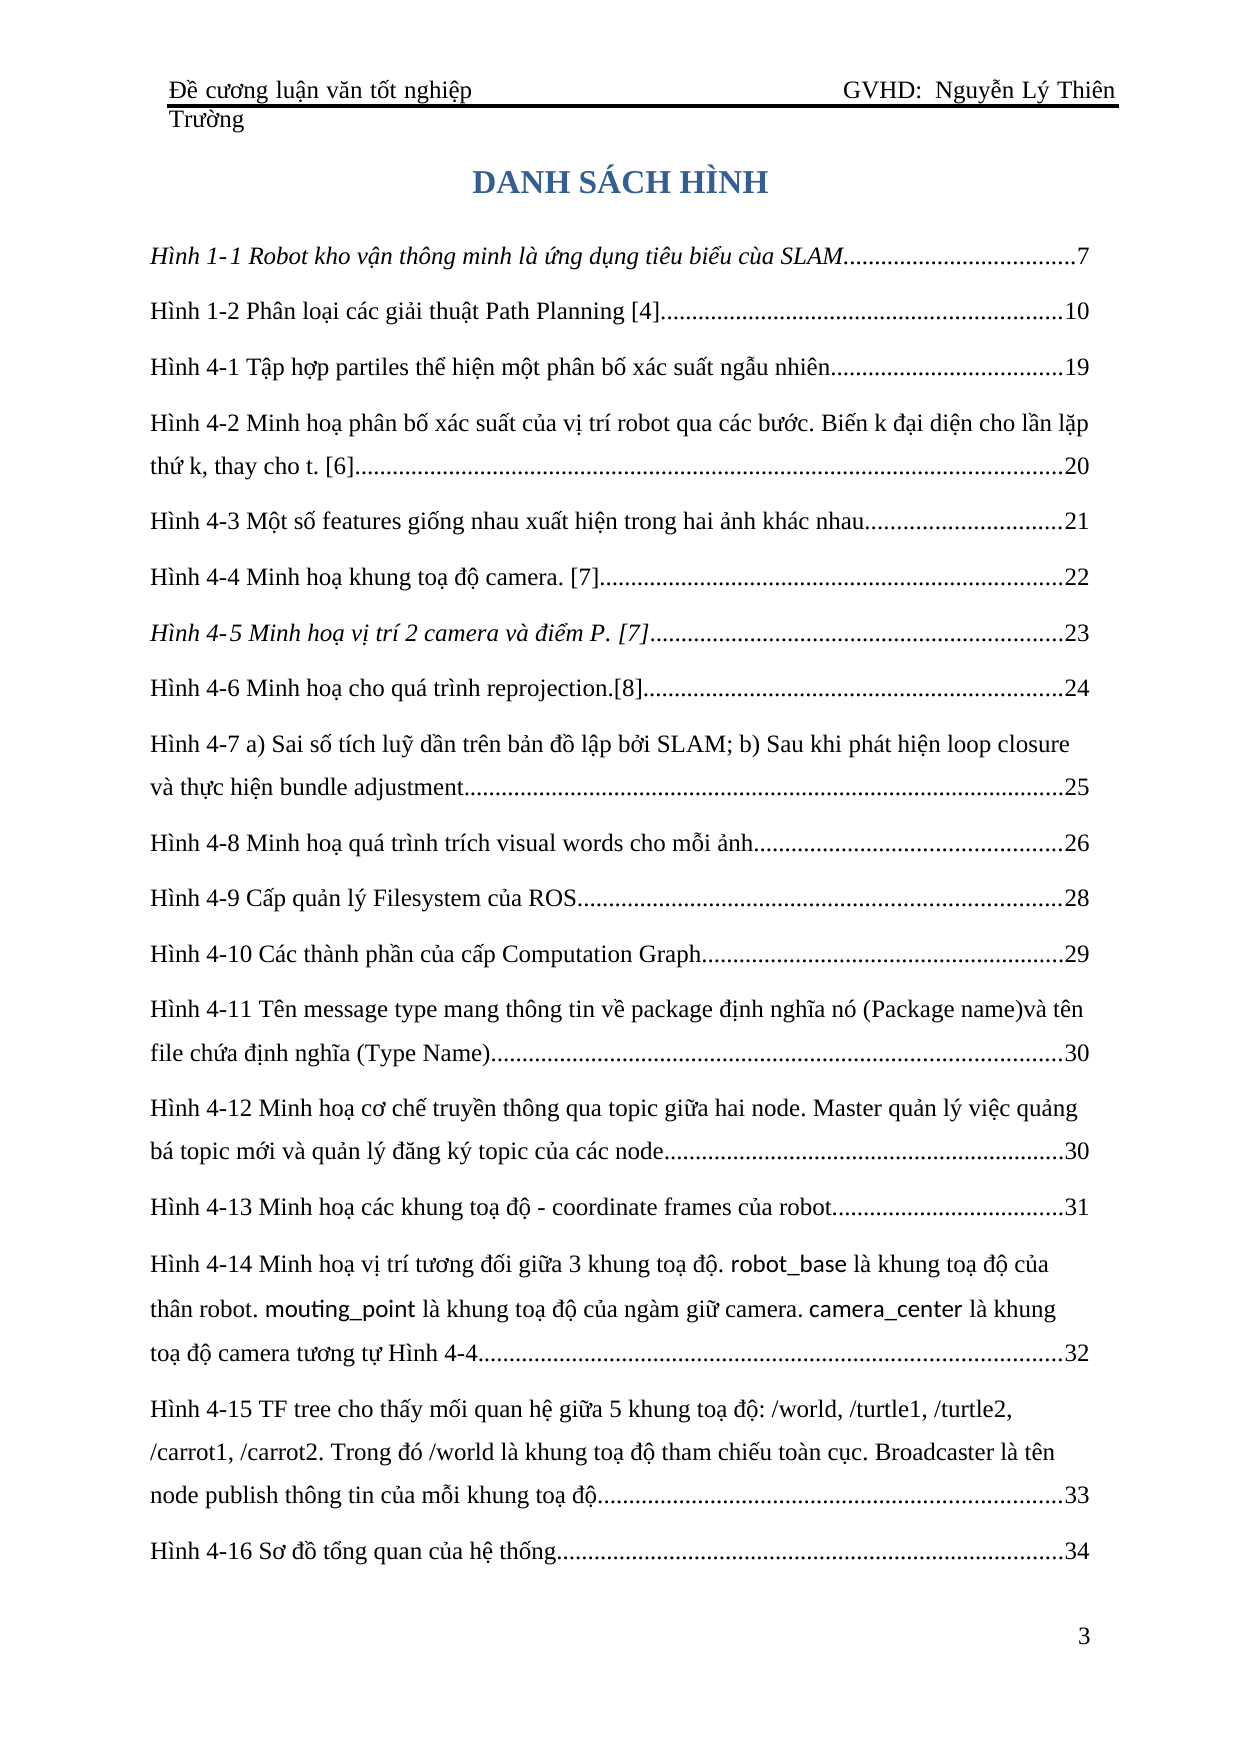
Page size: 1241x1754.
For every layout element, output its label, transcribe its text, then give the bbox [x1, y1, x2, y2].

text Hình 1-1 Robot kho vận thông minh là ứng dụng tiêu biểu cùa SLAM. 7 [150, 241, 1090, 269]
text Hình 4-12 Minh hoạ cơ chế truyền thông qua topic giữa hai node. Master quản lý việc quảng bá topic mới và quản lý đăng ký topic của các node. 30 [150, 1093, 1090, 1165]
text Hình 4-9 Cấp quản lý Filesystem của ROS. 28 [150, 883, 1090, 912]
text Hình 4-1 Tập hợp partiles thể hiện một phân bố xác suất ngẫu nhiên. 19 [150, 352, 1090, 381]
text Hình 4-13 Minh hoạ các khung toạ độ - coordinate frames của robot. 31 [150, 1192, 1090, 1221]
text Hình 1-2 Phân loại các giải thuật Path Planning [4]. 10 [150, 296, 1090, 325]
text DANH SÁCH HÌNH [150, 162, 1090, 201]
text Hình 4-3 Một số features giống nhau xuất hiện trong hai ảnh khác nhau. 21 [150, 506, 1090, 535]
text Hình 4-5 Minh hoạ vị trí 2 camera và điểm P. [7] 23 [150, 618, 1090, 646]
text Hình 4-15 TF tree cho thấy mối quan hệ giữa 5 khung toạ độ: /world, /turtle1, /turtle2, /carrot1, /carrot2. Trong đó /world là khung toạ độ tham chiếu toàn cục. Broadcaster là tên node publish thông tin của mỗi khung toạ độ. 33 [150, 1394, 1090, 1509]
text Hình 4-16 Sơ đồ tổng quan của hệ thống. 34 [150, 1536, 1090, 1564]
text Hình 4-14 Minh hoạ vị trí tương đối giữa 3 khung toạ độ. robot_base là khung toạ độ của thân robot. mouting_point là khung toạ độ của ngàm giữ camera. camera_center là khung toạ độ camera tương tự Hình 4-4. 32 [150, 1248, 1090, 1367]
text Hình 4-6 Minh hoạ cho quá trình reprojection.[8] 24 [150, 673, 1090, 702]
text Hình 4-2 Minh hoạ phân bố xác suất của vị trí robot qua các bước. Biến k đại diện cho lần lặp thứ k, thay cho t. [6] 20 [150, 408, 1090, 479]
text Hình 4-11 Tên message type mang thông tin về package định nghĩa nó (Package name)và tên file chứa định nghĩa (Type Name) 30 [150, 994, 1090, 1066]
text Hình 4-4 Minh hoạ khung toạ độ camera. [7] 22 [150, 562, 1090, 591]
text Hình 4-7 a) Sai số tích luỹ dần trên bản đồ lập bởi SLAM; b) Sau khi phát hiện loop closure và thực hiện bundle adjustment. 25 [150, 729, 1090, 801]
text Hình 4-10 Các thành phần của cấp Computation Graph 29 [150, 939, 1090, 968]
text Hình 4-8 Minh hoạ quá trình trích visual words cho mỗi ảnh. 26 [150, 828, 1090, 856]
